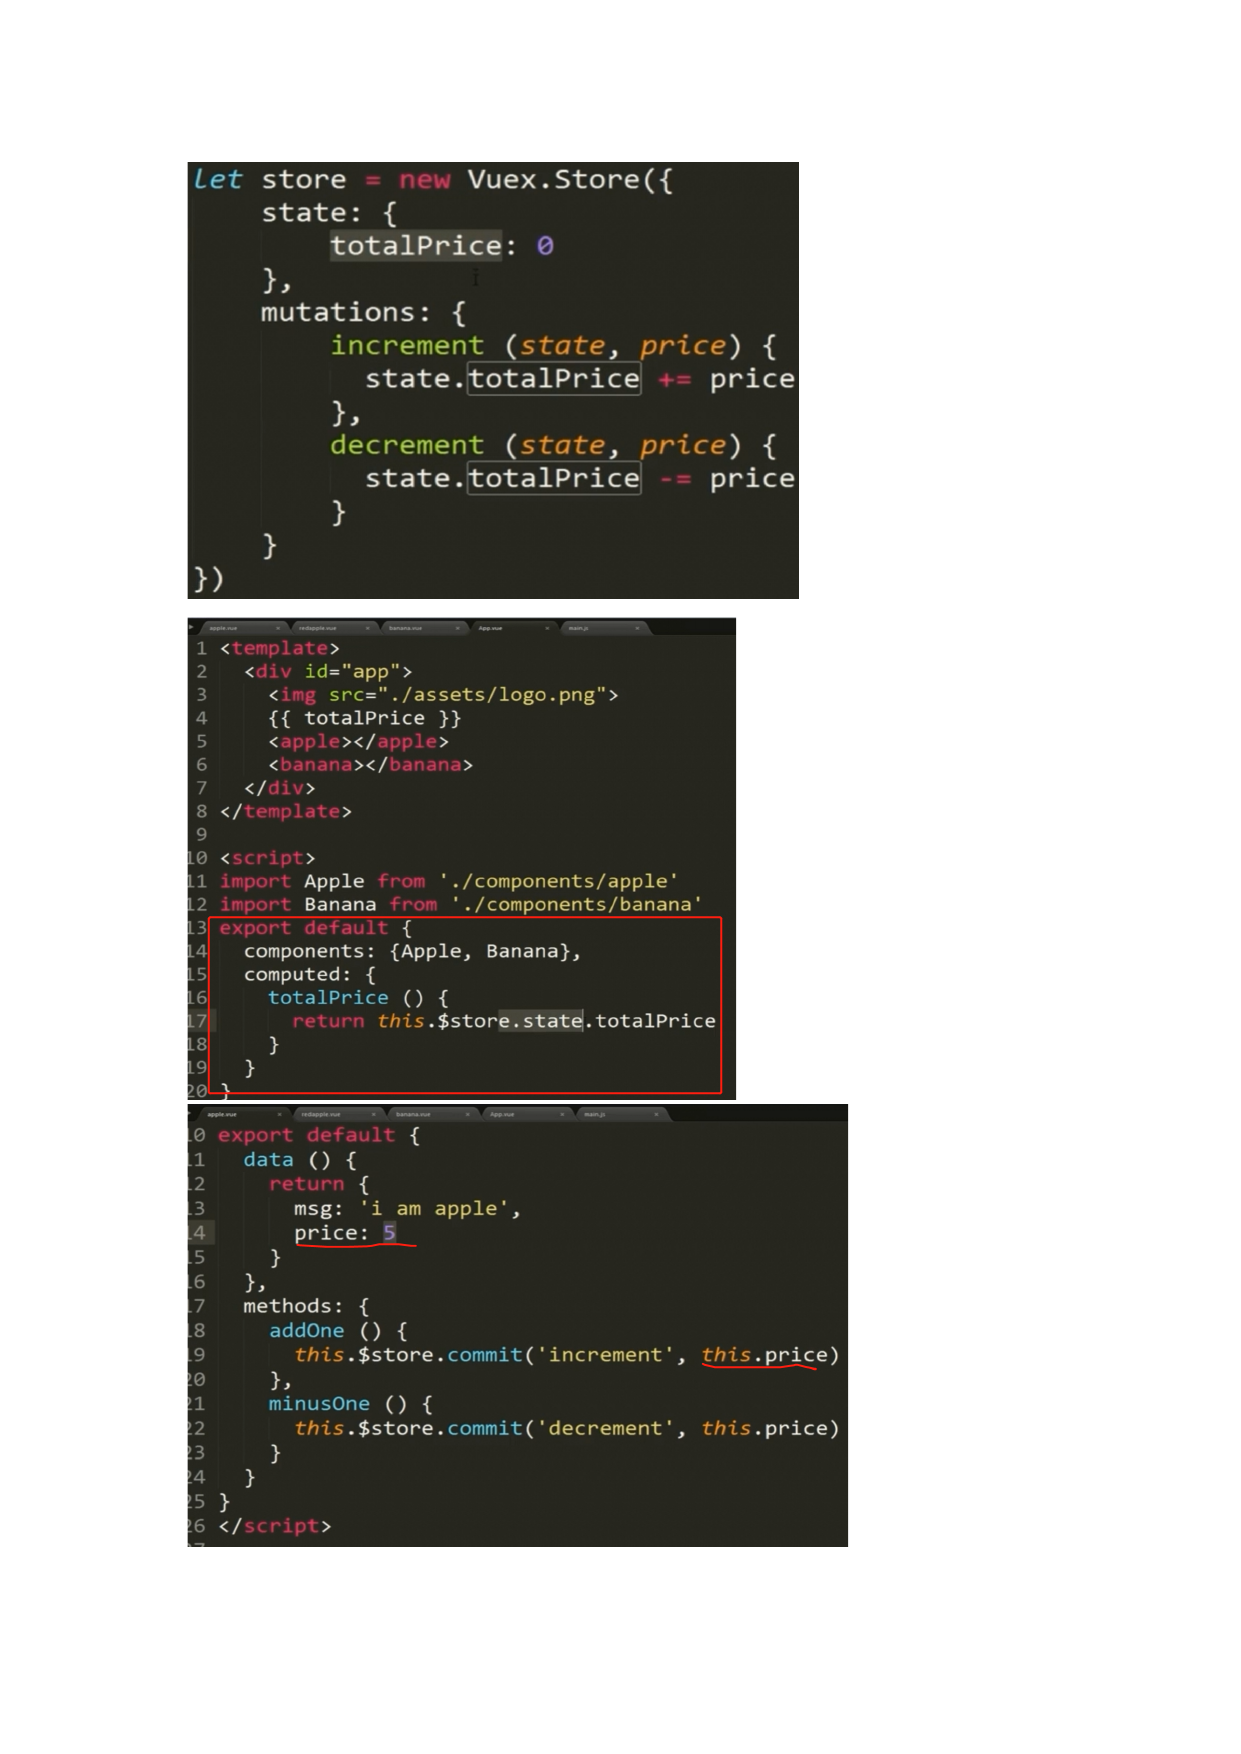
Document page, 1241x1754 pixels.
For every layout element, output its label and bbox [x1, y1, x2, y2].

picture [187, 1104, 849, 1547]
picture [187, 617, 737, 1100]
picture [187, 162, 799, 599]
